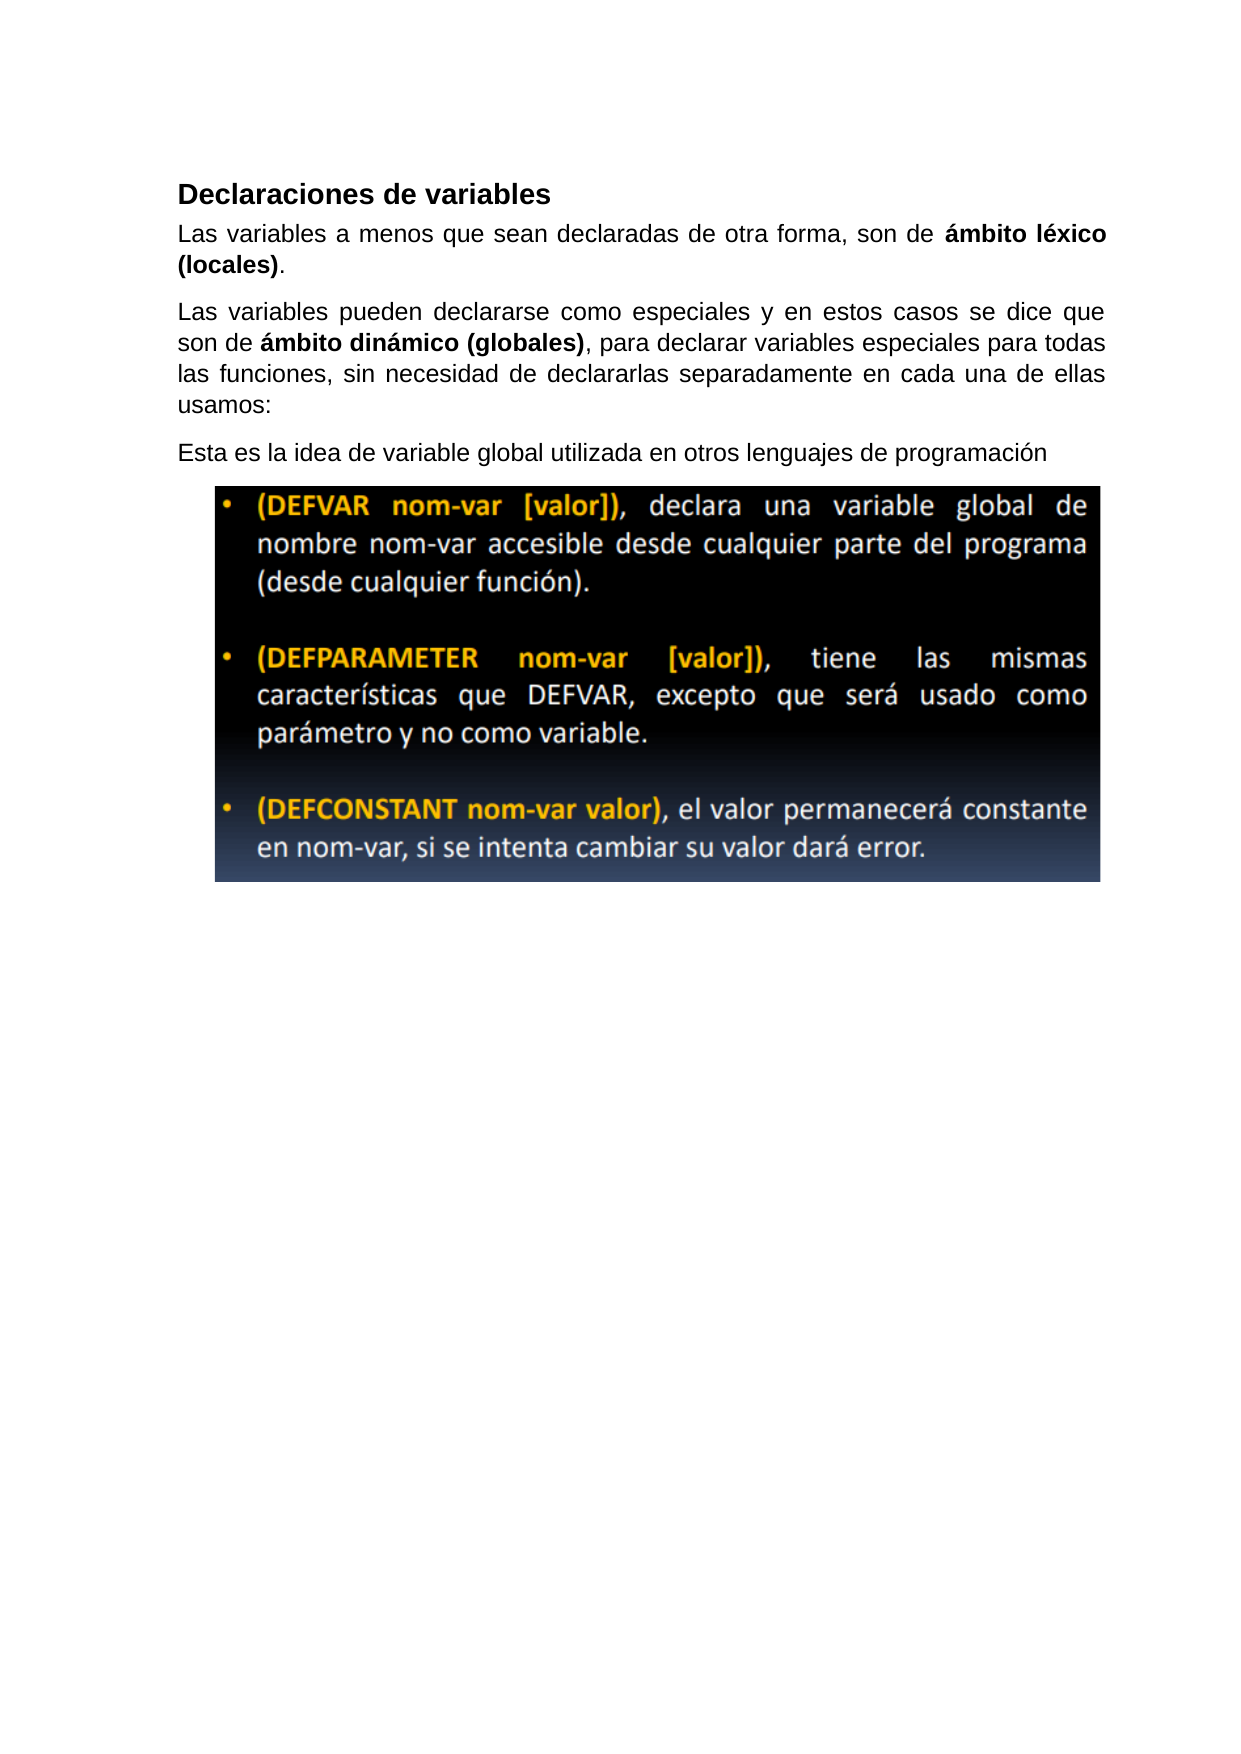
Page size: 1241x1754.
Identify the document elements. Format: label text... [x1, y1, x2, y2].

text Las variables pueden declararse como especiales y en estos casos se dice que son de ámbito dinámico (globales), para declarar variables especiales para todas las funciones, sin necesidad de declararlas separadamente en cada una de ellas usamos: [177, 297, 1107, 419]
text Esta es la idea de variable global utilizada en otros lenguajes de programación [177, 438, 1107, 467]
text Las variables a menos que sean declaradas de otra forma, son de ámbito léxico (locales). [177, 219, 1107, 278]
subtitle Declaraciones de variables [177, 177, 1107, 210]
picture [214, 486, 1101, 882]
